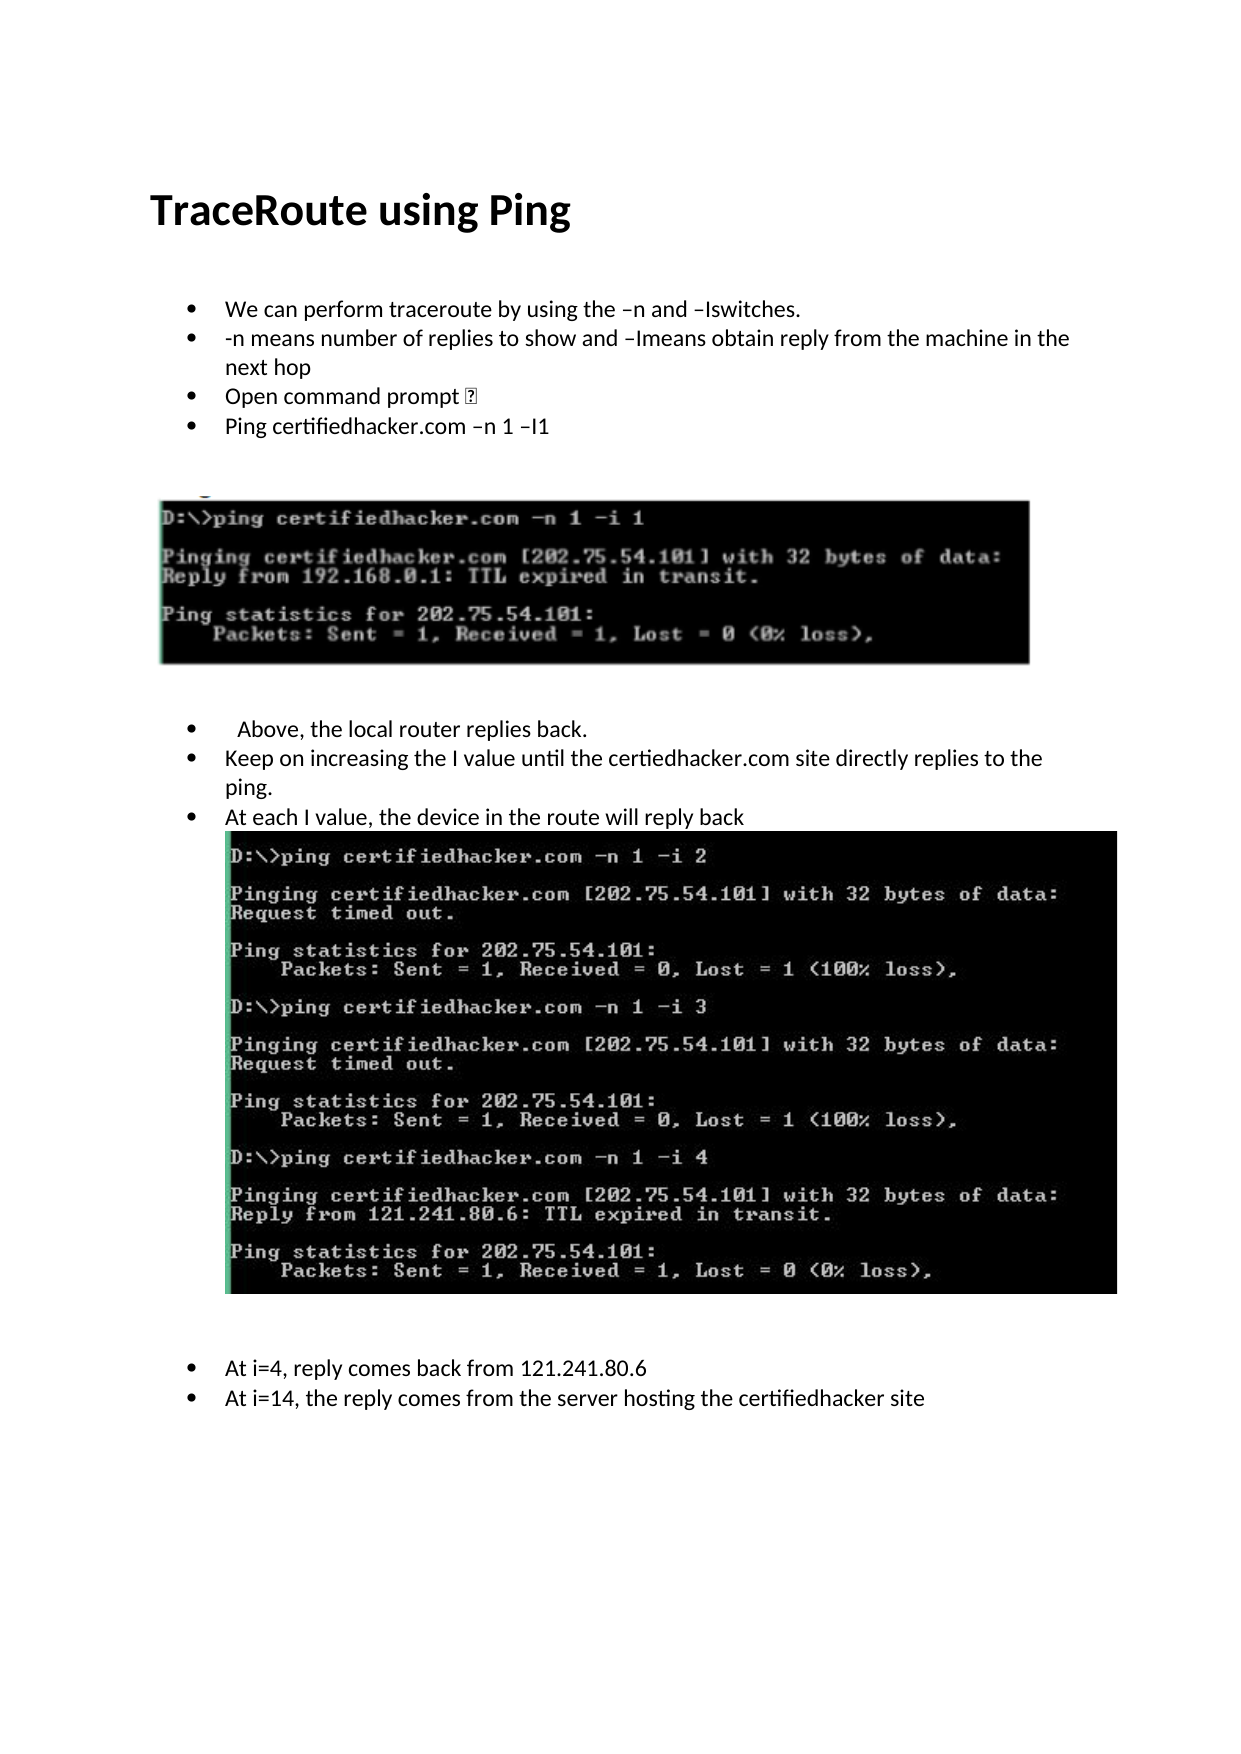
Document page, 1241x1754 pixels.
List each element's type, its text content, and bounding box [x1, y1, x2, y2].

list Open command prompt  [187, 381, 1090, 411]
list At i=14, the reply comes from the server hosting the certifiedhacker site [187, 1383, 1090, 1412]
list At each I value, the device in the route will reply back [187, 802, 1090, 831]
list Above, the local router replies back. [187, 714, 1090, 743]
picture [150, 496, 1038, 667]
list Keep on increasing the I value until the certiedhacker.com site directly replies to the ping. [187, 743, 1090, 802]
list At i=4, reply comes back from 121.241.80.6 [187, 1353, 1090, 1383]
list Ping certifiedhacker.com –n 1 –I1 [187, 411, 1090, 440]
list -n means number of replies to show and –Imeans obtain reply from the machine in the next hop [187, 323, 1090, 381]
list We can perform traceroute by using the –n and –Iswitches. [187, 294, 1090, 323]
text TraceRoute using Ping [150, 181, 1090, 236]
